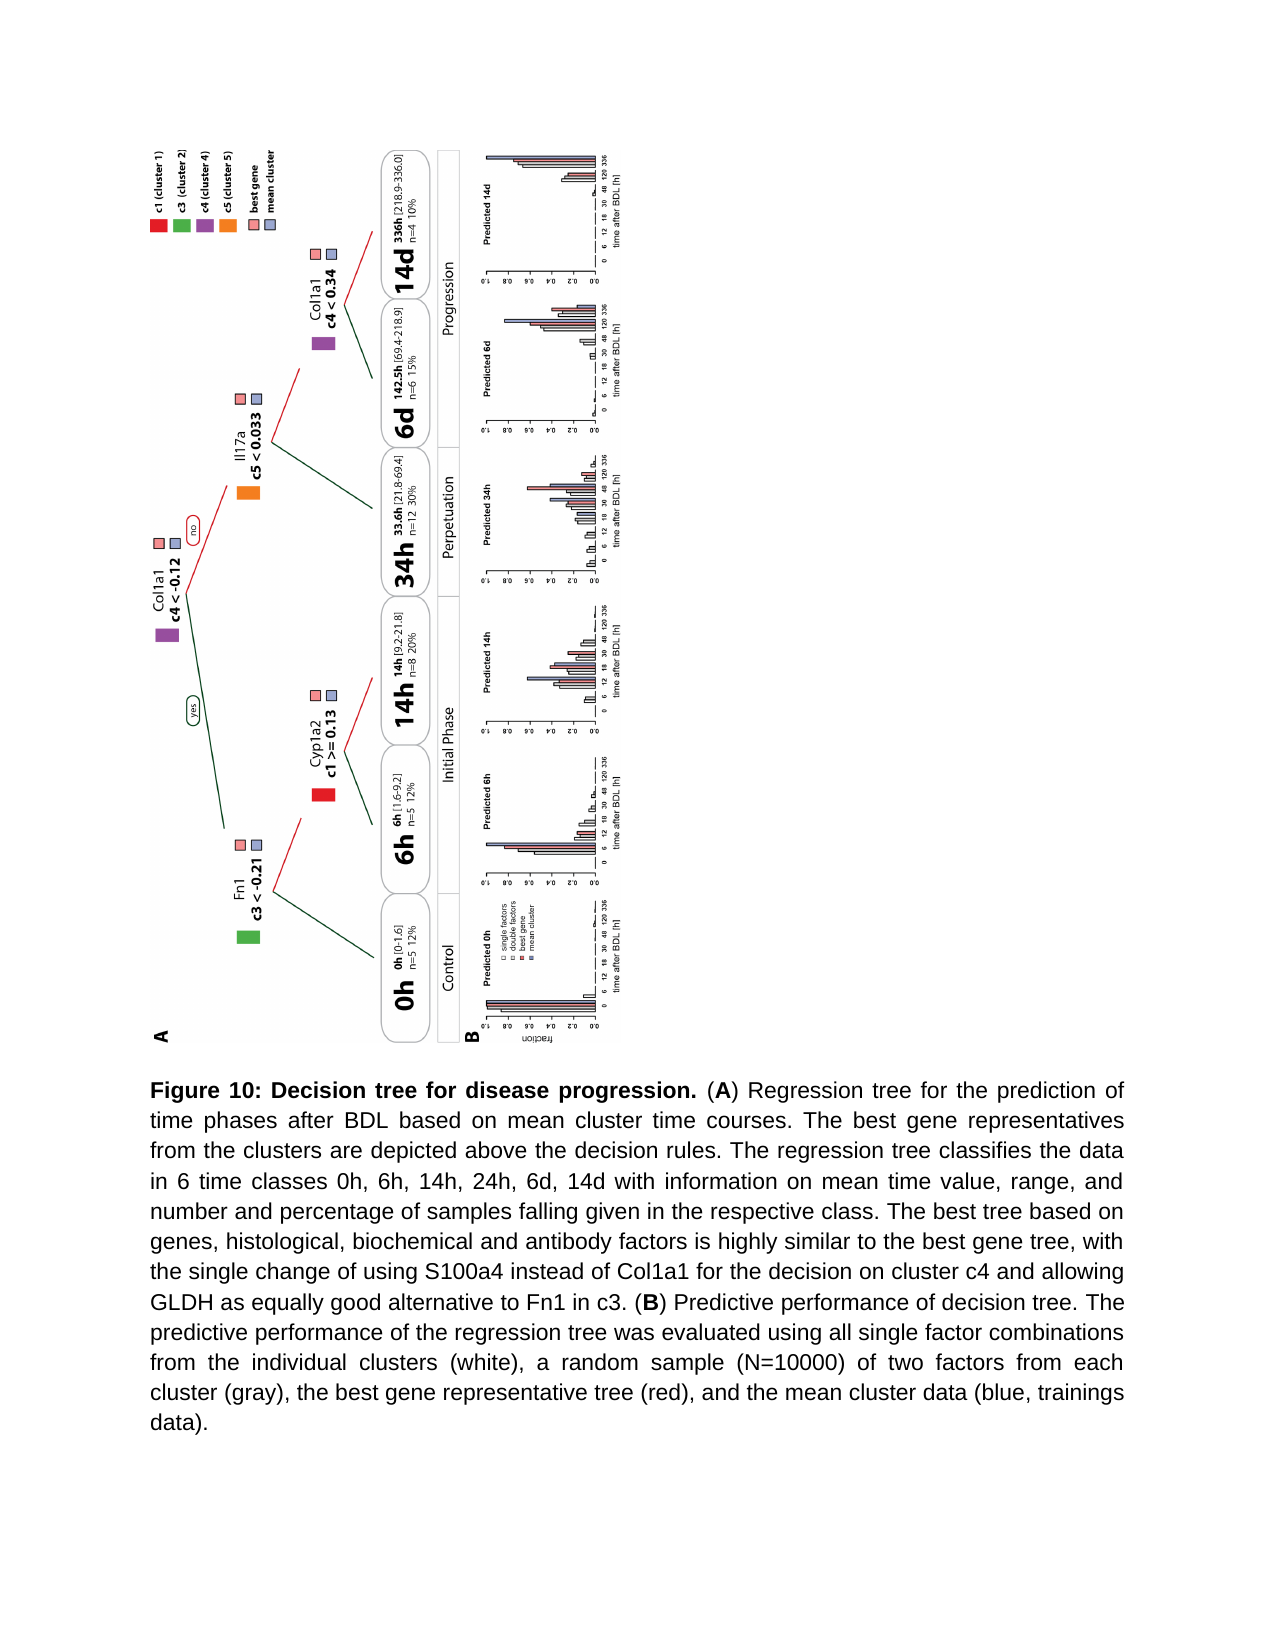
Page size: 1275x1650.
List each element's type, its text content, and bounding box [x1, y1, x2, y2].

text Figure 10: Decision tree for disease progression. (A) Regression tree for the prediction of time phases after BDL based on mean cluster time courses. The best gene representatives from the clusters are depicted above the decision rules. The regression tree classifies the data in 6 time classes 0h, 6h, 14h, 24h, 6d, 14d with information on mean time value, range, and number and percentage of samples falling given in the respective class. The best tree based on genes, histological, biochemical and antibody factors is highly similar to the best gene tree, with the single change of using S100a4 instead of Col1a1 for the decision on cluster c4 and allowing GLDH as equally good alternative to Fn1 in c3. (B) Predictive performance of decision tree. The predictive performance of the regression tree was evaluated using all single factor combinations from the individual clusters (white), a random sample (N=10000) of two factors from each cluster (gray), the best gene representative tree (red), and the mean cluster data (blue, trainings data). [150, 1077, 1125, 1436]
picture [150, 150, 621, 1043]
